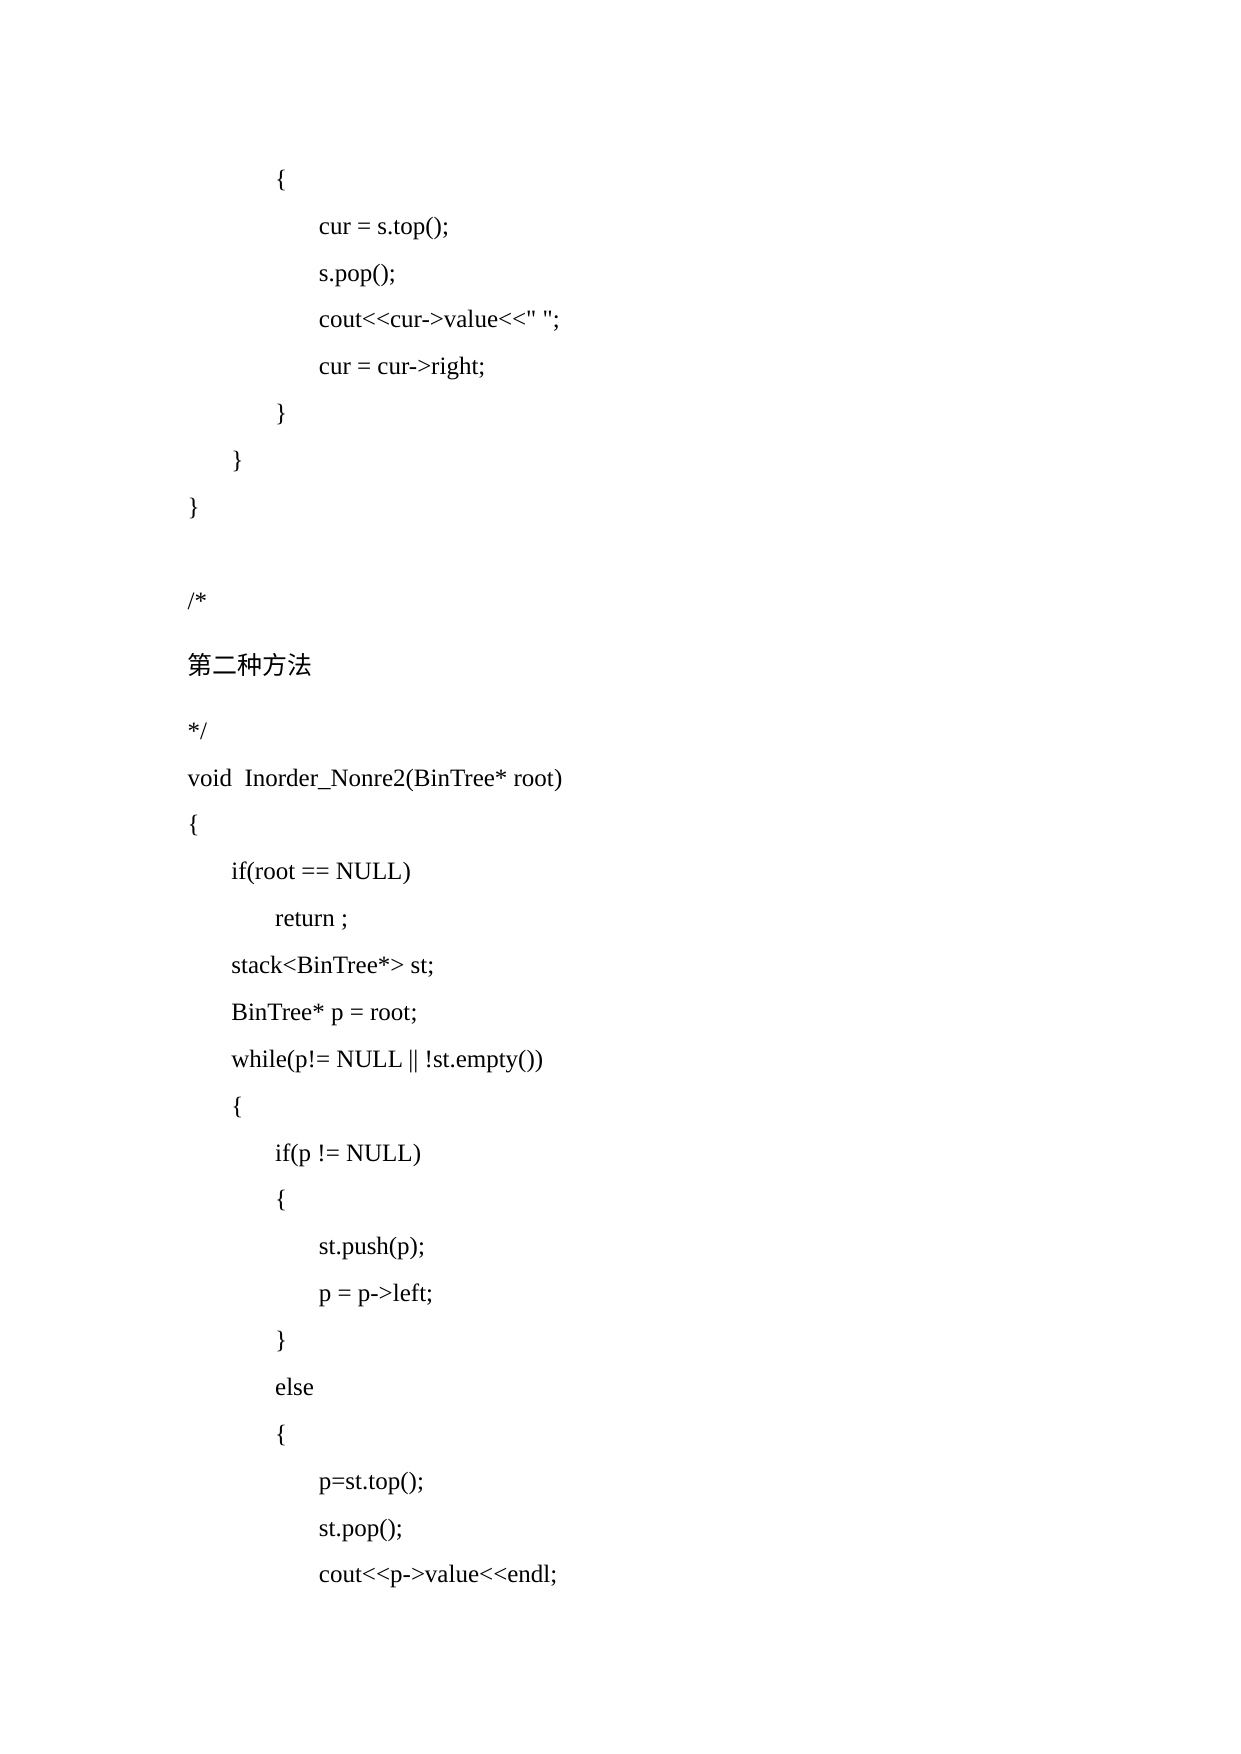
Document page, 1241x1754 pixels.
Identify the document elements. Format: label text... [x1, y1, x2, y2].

text { [187, 1089, 1053, 1121]
text p=st.top(); [187, 1464, 1053, 1496]
text { [187, 162, 1053, 194]
text cout<<p->value<<endl; [187, 1558, 1053, 1590]
text s.pop(); [187, 256, 1053, 288]
text cur = s.top(); [187, 209, 1053, 241]
text return ; [187, 901, 1053, 934]
text while(p!= NULL || !st.empty()) [187, 1042, 1053, 1074]
text BinTree* p = root; [187, 995, 1053, 1028]
text if(root == NULL) [187, 854, 1053, 887]
text p = p->left; [187, 1276, 1053, 1309]
text } [187, 490, 1053, 523]
text cout<<cur->value<<" "; [187, 303, 1053, 335]
text } [187, 396, 1053, 429]
text st.pop(); [187, 1511, 1053, 1543]
text { [187, 1183, 1053, 1215]
text /* [187, 584, 1053, 616]
text */ [187, 714, 1053, 746]
text if(p != NULL) [187, 1136, 1053, 1168]
text else [187, 1370, 1053, 1403]
text void Inorder_Nonre2(BinTree* root) [187, 761, 1053, 793]
text { [187, 808, 1053, 840]
text { [187, 1417, 1053, 1449]
text } [187, 443, 1053, 476]
text stack<BinTree*> st; [187, 948, 1053, 981]
text } [187, 1323, 1053, 1356]
text cur = cur->right; [187, 349, 1053, 382]
text 第二种方法 [187, 631, 1053, 696]
text st.push(p); [187, 1229, 1053, 1262]
